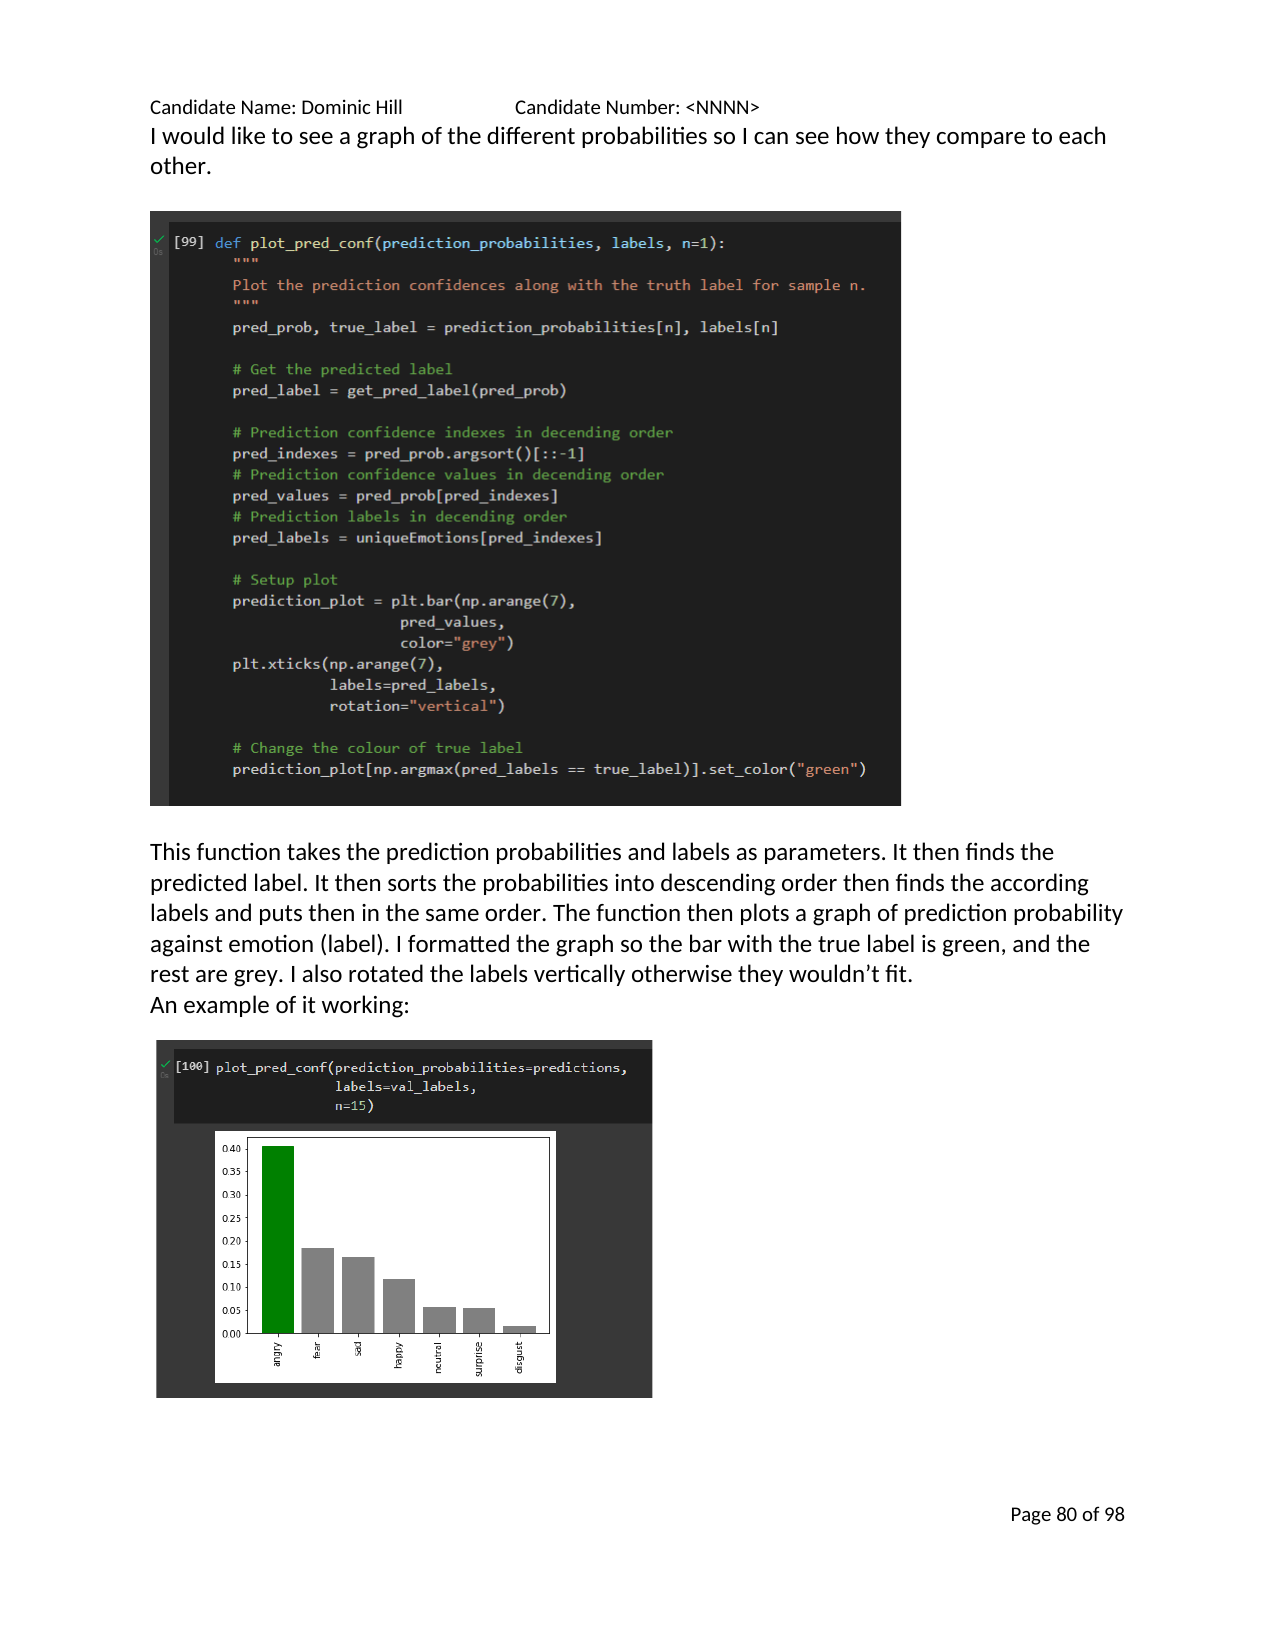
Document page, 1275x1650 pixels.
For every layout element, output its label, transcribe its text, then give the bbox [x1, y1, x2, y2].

picture [150, 211, 902, 806]
text An example of it working: [150, 989, 1125, 1019]
text I would like to see a graph of the different probabilities so I can see how they compare to each other. [150, 120, 1125, 181]
picture [155, 1040, 653, 1397]
text This function takes the prediction probabilities and labels as parameters. It then finds the predicted label. It then sorts the probabilities into descending order then finds the according labels and puts then in the same order. The function then plots a graph of prediction probability against emotion (label). I formatted the graph so the bar with the true label is green, and the rest are grey. I also rotated the labels vertically otherwise they wouldn’t fit. [150, 836, 1125, 989]
